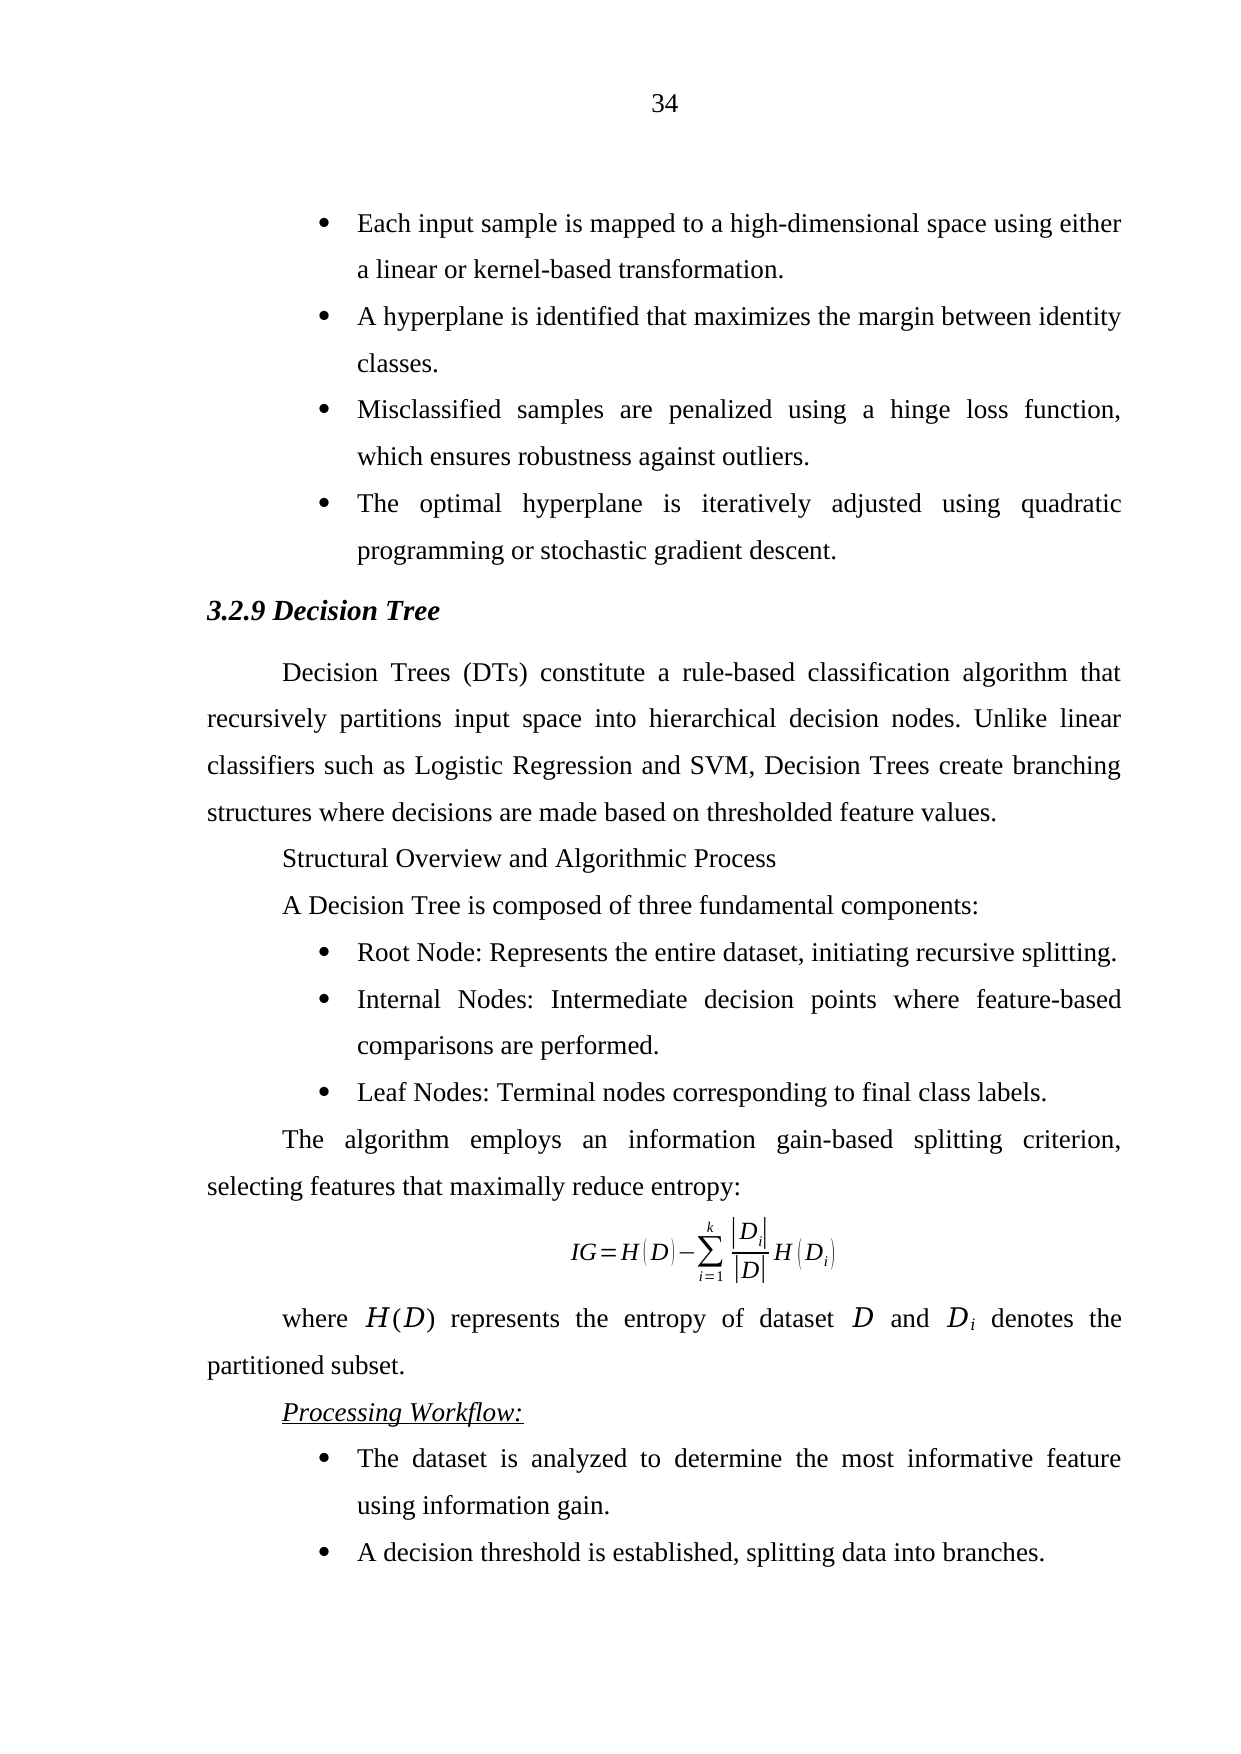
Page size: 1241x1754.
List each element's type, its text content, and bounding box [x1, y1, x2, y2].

text where 𝐻(𝐷) represents the entropy of dataset 𝐷 and 𝐷𝑖 denotes the partitioned subset. [207, 1301, 1122, 1380]
list The optimal hyperplane is iteratively adjusted using quadratic programming or stochastic gradient descent. [319, 487, 1122, 565]
text Processing Workflow: [207, 1396, 1122, 1427]
list Leaf Nodes: Terminal nodes corresponding to final class labels. [319, 1076, 1122, 1107]
list A hyperplane is identified that maximizes the margin between identity classes. [319, 300, 1122, 378]
list Misclassified samples are penalized using a hinge loss function, which ensures robustness against outliers. [319, 394, 1122, 472]
list Root Node: Represents the entire dataset, initiating recursive splitting. [319, 936, 1122, 967]
text The algorithm employs an information gain-based splitting criterion, selecting features that maximally reduce entropy: [207, 1123, 1122, 1201]
list Internal Nodes: Intermediate decision points where feature-based comparisons are performed. [319, 983, 1122, 1061]
list Each input sample is mapped to a high-dimensional space using either a linear or kernel-based transformation. [319, 207, 1122, 285]
text A Decision Tree is composed of three fundamental components: [207, 889, 1122, 920]
subtitle Decision Tree [207, 593, 1122, 627]
list The dataset is analyzed to determine the most informative feature using information gain. [319, 1442, 1122, 1520]
text Structural Overview and Algorithmic Process [207, 842, 1122, 874]
list A decision threshold is established, splitting data into branches. [319, 1536, 1122, 1567]
text Decision Trees (DTs) constitute a rule-based classification algorithm that recursively partitions input space into hierarchical decision nodes. Unlike linear classifiers such as Logistic Regression and SVM, Decision Trees create branching structures where decisions are made based on thresholded feature values. [207, 656, 1122, 827]
